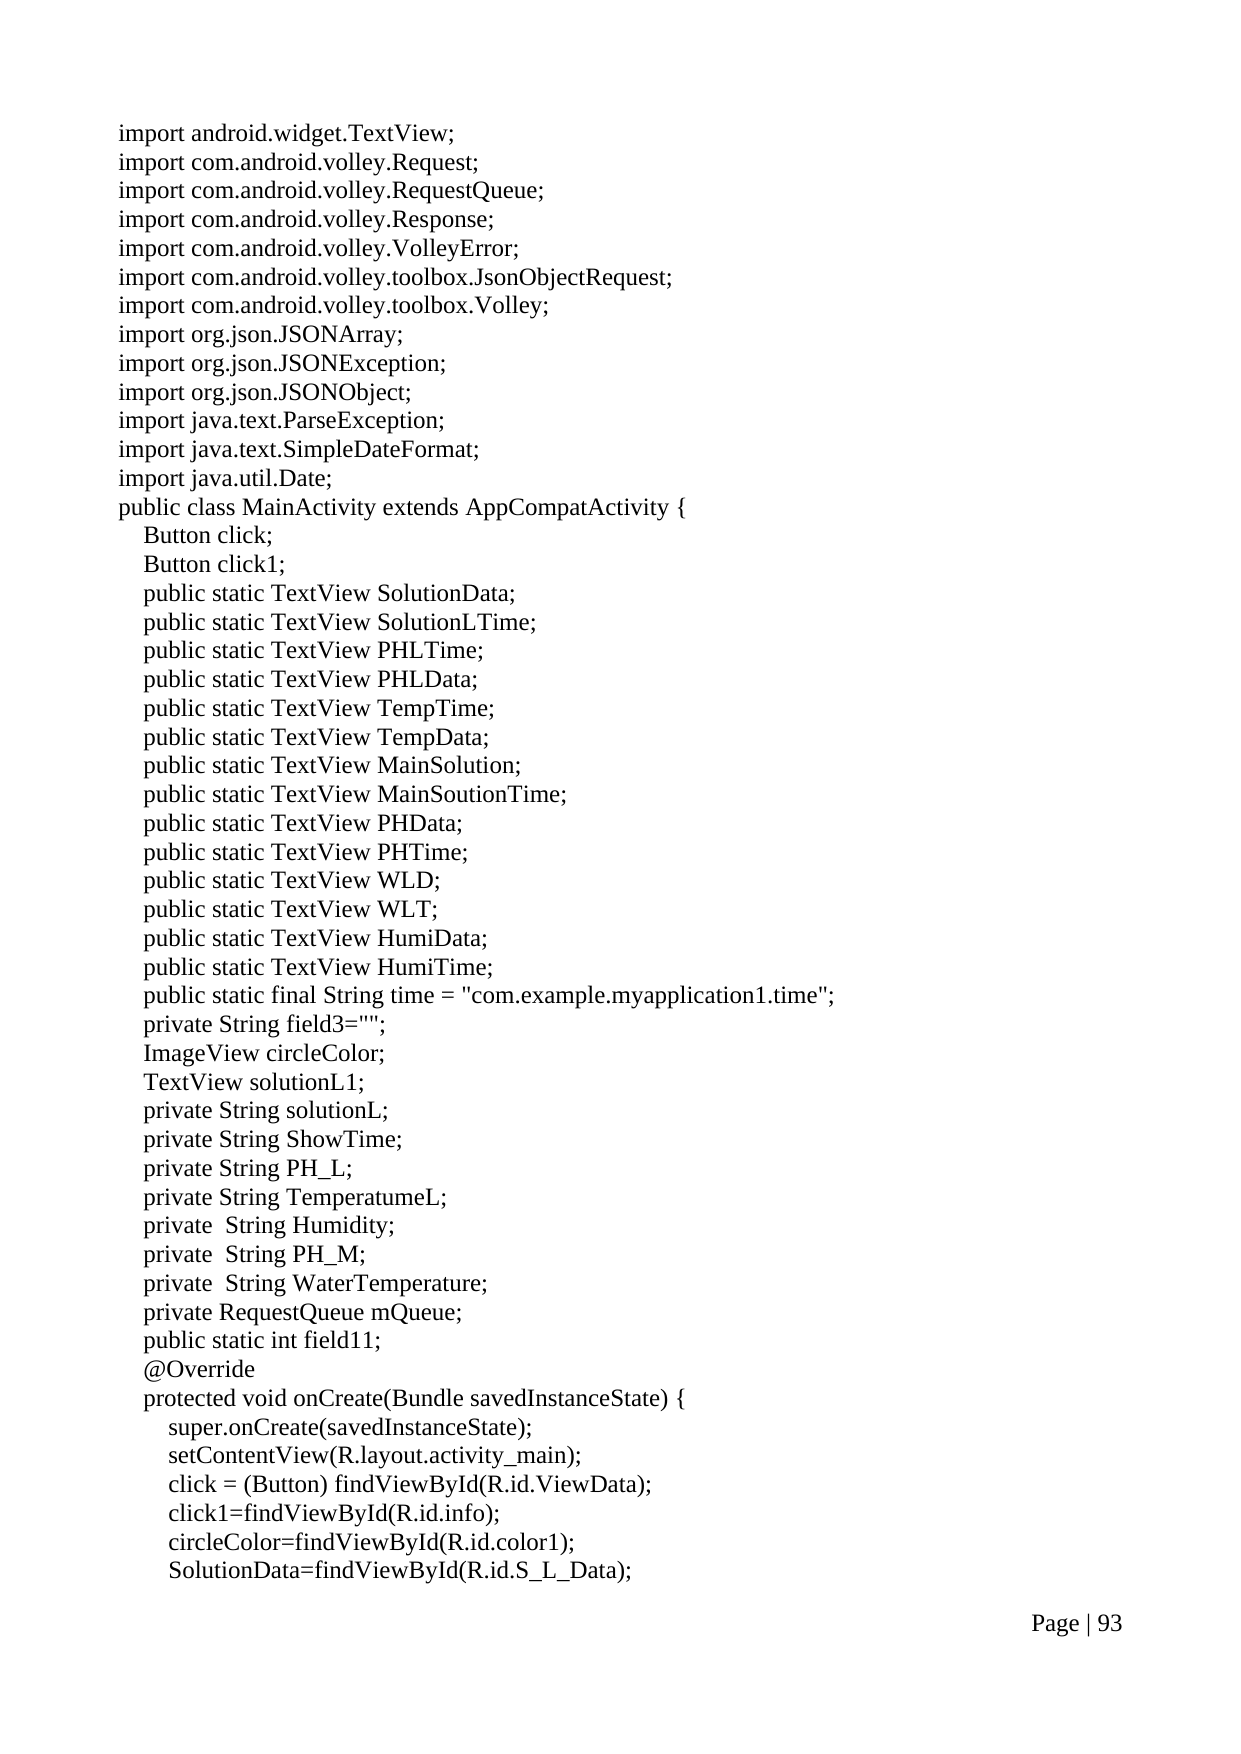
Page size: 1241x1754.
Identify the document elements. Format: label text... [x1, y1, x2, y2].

text public static TextView SolutionData; [118, 578, 1122, 607]
text public static TextView PHLData; [118, 664, 1122, 693]
text private String ShowTime; [118, 1124, 1122, 1153]
text import com.android.volley.Request; [118, 147, 1122, 176]
text super.onCreate(savedInstanceState); [118, 1412, 1122, 1441]
text import com.android.volley.toolbox.Volley; [118, 291, 1122, 319]
text public static TextView PHLTime; [118, 636, 1122, 664]
text public static TextView WLT; [118, 894, 1122, 923]
text import java.text.ParseException; [118, 406, 1122, 434]
text SolutionData=findViewById(R.id.S_L_Data); [118, 1556, 1122, 1584]
text public class MainActivity extends AppCompatActivity { [118, 492, 1122, 521]
text public static TextView HumiData; [118, 923, 1122, 952]
text public static TextView MainSoutionTime; [118, 779, 1122, 808]
text import org.json.JSONArray; [118, 319, 1122, 348]
text private String PH_M; [118, 1239, 1122, 1268]
text import org.json.JSONObject; [118, 377, 1122, 406]
text private String TemperatumeL; [118, 1182, 1122, 1211]
text setContentView(R.layout.activity_main); [118, 1441, 1122, 1469]
text circleColor=findViewById(R.id.color1); [118, 1527, 1122, 1556]
text import java.text.SimpleDateFormat; [118, 434, 1122, 463]
text private RequestQueue mQueue; [118, 1297, 1122, 1326]
text public static TextView WLD; [118, 866, 1122, 894]
text public static TextView TempTime; [118, 693, 1122, 722]
text import com.android.volley.toolbox.JsonObjectRequest; [118, 262, 1122, 291]
text private String WaterTemperature; [118, 1268, 1122, 1297]
text import com.android.volley.Response; [118, 204, 1122, 233]
text public static TextView PHTime; [118, 837, 1122, 866]
text private String field3=""; [118, 1009, 1122, 1038]
text public static TextView MainSolution; [118, 751, 1122, 779]
text public static TextView SolutionLTime; [118, 607, 1122, 636]
text import android.widget.TextView; [118, 118, 1122, 147]
text Button click; [118, 521, 1122, 549]
text import java.util.Date; [118, 463, 1122, 492]
text @Override [118, 1354, 1122, 1383]
text ImageView circleColor; [118, 1038, 1122, 1067]
text import org.json.JSONException; [118, 348, 1122, 377]
text private String solutionL; [118, 1096, 1122, 1124]
text click = (Button) findViewById(R.id.ViewData); [118, 1469, 1122, 1498]
text protected void onCreate(Bundle savedInstanceState) { [118, 1383, 1122, 1412]
text TextView solutionL1; [118, 1067, 1122, 1096]
text click1=findViewById(R.id.info); [118, 1498, 1122, 1527]
text import com.android.volley.RequestQueue; [118, 176, 1122, 204]
text private String Humidity; [118, 1211, 1122, 1239]
text private String PH_L; [118, 1153, 1122, 1182]
text import com.android.volley.VolleyError; [118, 233, 1122, 262]
text public static final String time = "com.example.myapplication1.time"; [118, 981, 1122, 1009]
text public static TextView HumiTime; [118, 952, 1122, 981]
text Button click1; [118, 549, 1122, 578]
text public static int field11; [118, 1326, 1122, 1354]
text public static TextView PHData; [118, 808, 1122, 837]
text public static TextView TempData; [118, 722, 1122, 751]
